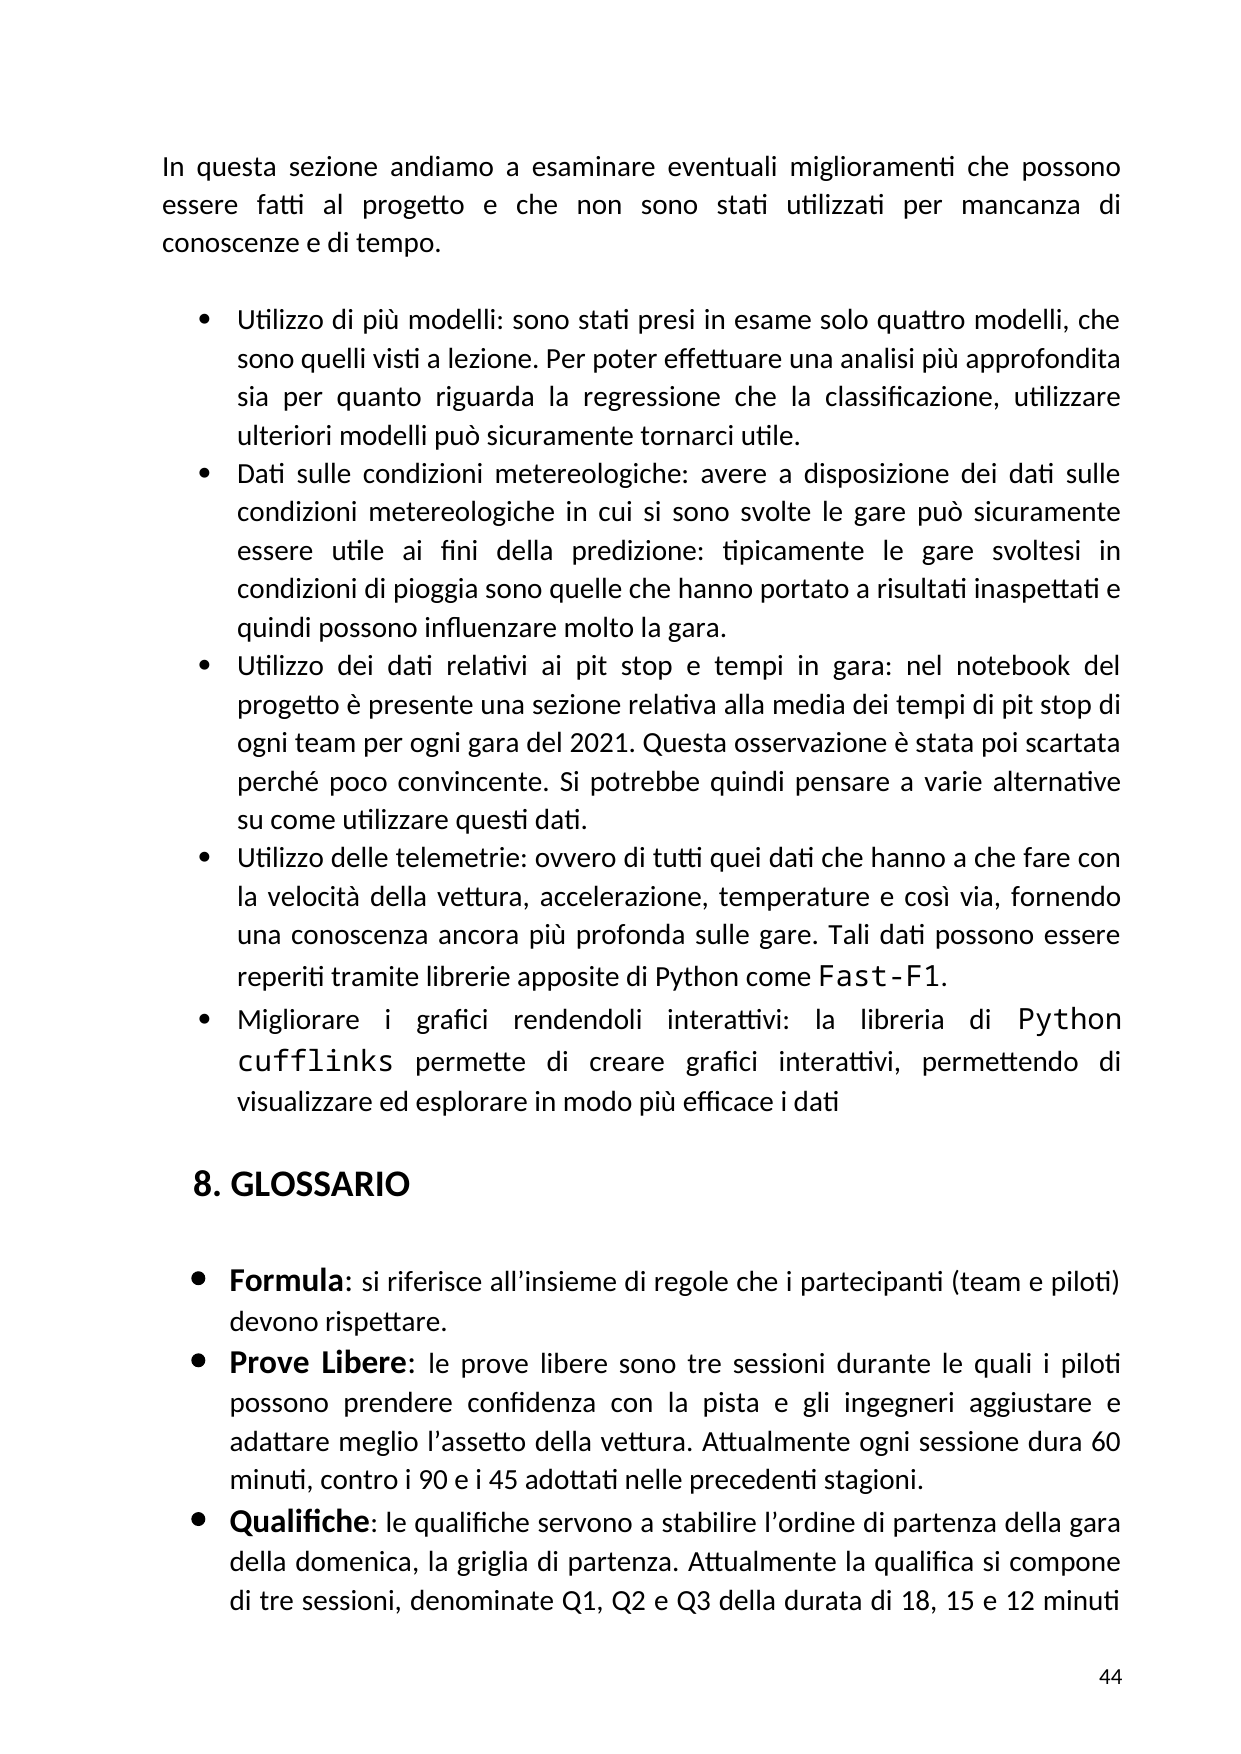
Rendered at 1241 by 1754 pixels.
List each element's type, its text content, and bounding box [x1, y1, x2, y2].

list Migliorare i grafici rendendoli interattivi: la libreria di Python cufflinks permette di creare grafici interattivi, permettendo di visualizzare ed esplorare in modo più efficace i dati [199, 998, 1122, 1119]
list Utilizzo di più modelli: sono stati presi in esame solo quattro modelli, che sono quelli visti a lezione. Per poter effettuare una analisi più approfondita sia per quanto riguarda la regressione che la classificazione, utilizzare ulteriori modelli può sicuramente tornarci utile. [199, 301, 1122, 452]
list Formula: si riferisce all’insieme di regole che i partecipanti (team e piloti) devono rispettare. [192, 1259, 1122, 1338]
list Utilizzo dei dati relativi ai pit stop e tempi in gara: nel notebook del progetto è presente una sezione relativa alla media dei tempi di pit stop di ogni team per ogni gara del 2021. Questa osservazione è stata poi scartata perché poco convincente. Si potrebbe quindi pensare a varie alternative su come utilizzare questi dati. [199, 647, 1122, 837]
list In questa sezione andiamo a esaminare eventuali miglioramenti che possono essere fatti al progetto e che non sono stati utilizzati per mancanza di conoscenze e di tempo. [162, 148, 1122, 260]
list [192, 1500, 1122, 1617]
list Utilizzo delle telemetrie: ovvero di tutti quei dati che hanno a che fare con la velocità della vettura, accelerazione, temperature e così via, fornendo una conoscenza ancora più profonda sulle gare. Tali dati possono essere reperiti tramite librerie apposite di Python come Fast-F1. [199, 839, 1122, 995]
list Prove Libere: le prove libere sono tre sessioni durante le quali i piloti possono prendere confidenza con la pista e gli ingegneri aggiustare e adattare meglio l’assetto della vettura. Attualmente ogni sessione dura 60 minuti, contro i 90 e i 45 adottati nelle precedenti stagioni. [192, 1341, 1122, 1497]
list Dati sulle condizioni metereologiche: avere a disposizione dei dati sulle condizioni metereologiche in cui si sono svolte le gare può sicuramente essere utile ai fini della predizione: tipicamente le gare svoltesi in condizioni di pioggia sono quelle che hanno portato a risultati inaspettati e quindi possono influenzare molto la gara. [199, 455, 1122, 644]
list GLOSSARIO [193, 1160, 1122, 1206]
